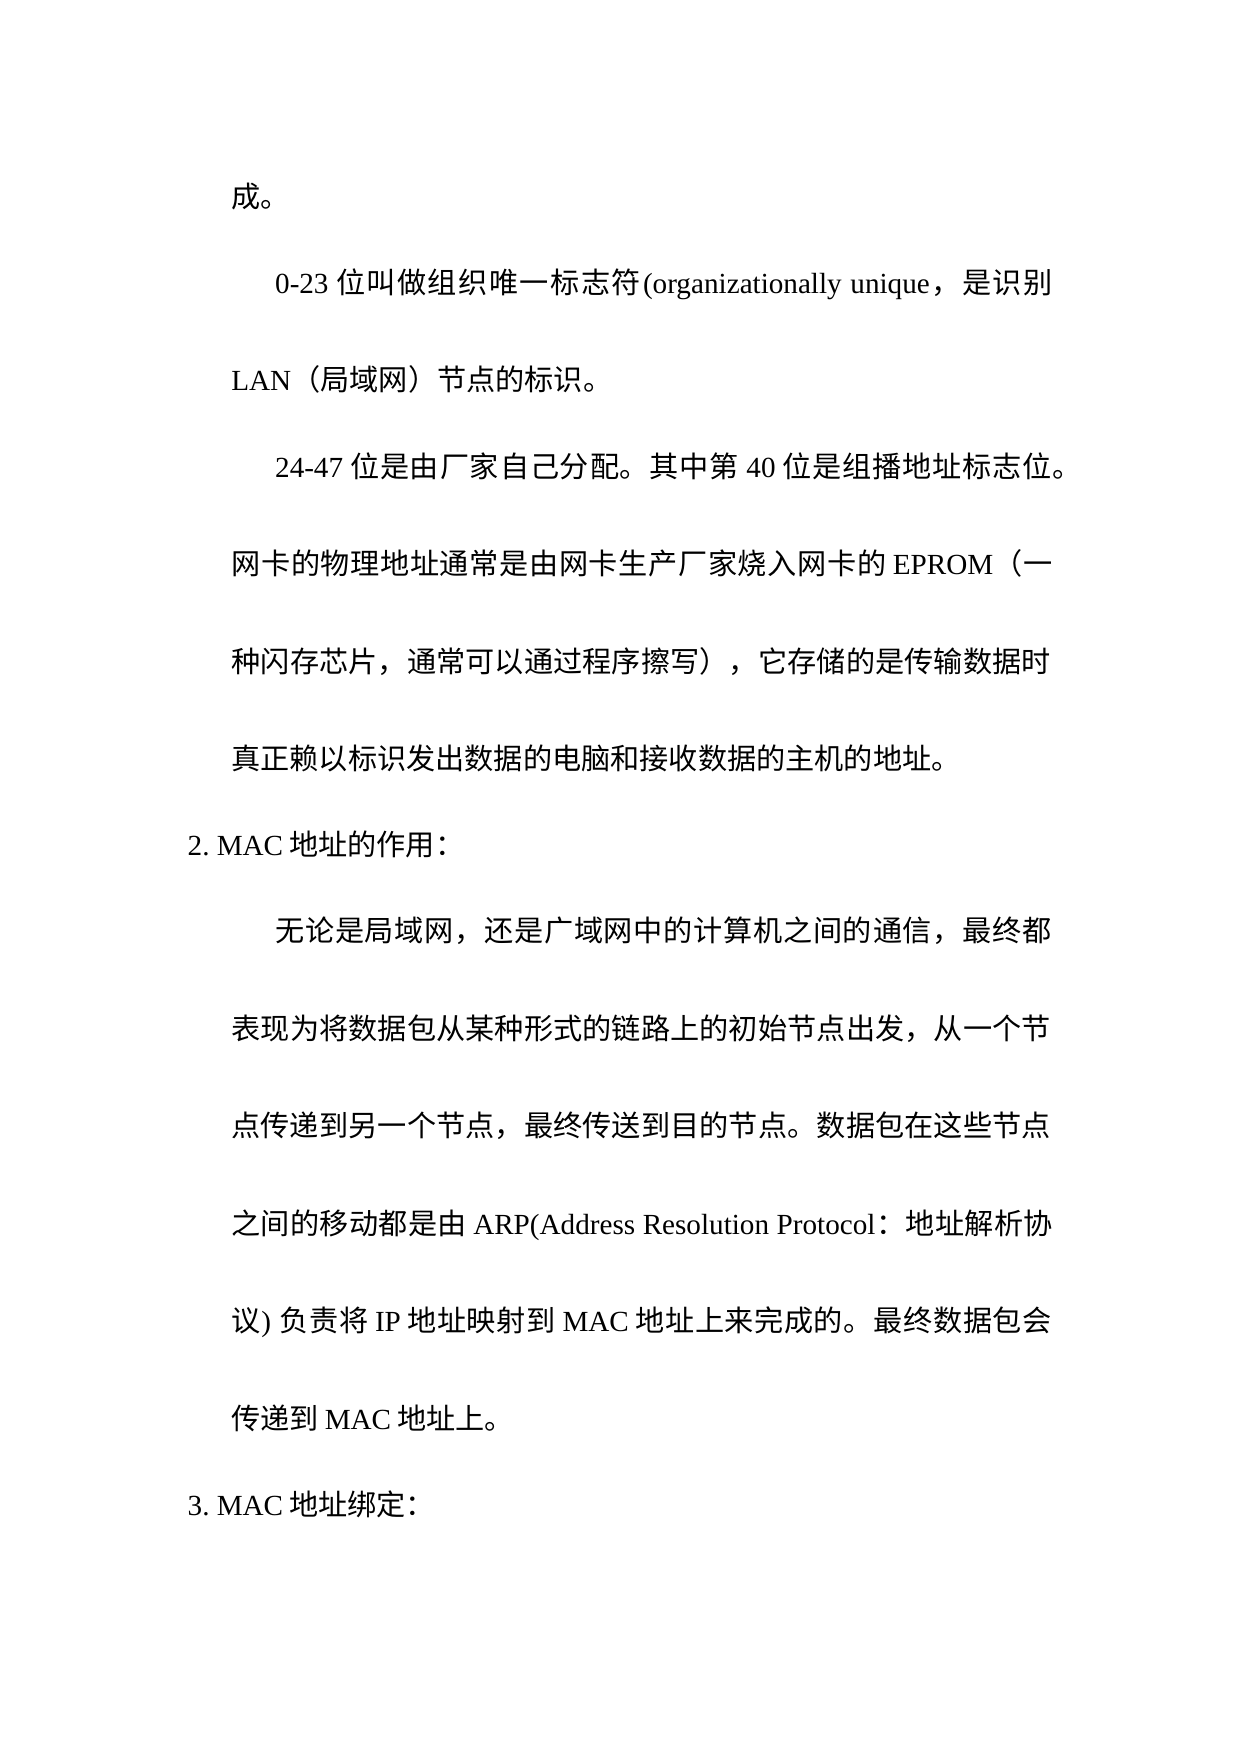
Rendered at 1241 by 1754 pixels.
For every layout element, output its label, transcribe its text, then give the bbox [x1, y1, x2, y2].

text 3. MAC地址绑定： [187, 1470, 1053, 1535]
text 24-47位是由厂家自己分配。其中第40位是组播地址标志位。网卡的物理地址通常是由网卡生产厂家烧入网卡的EPROM（一种闪存芯片，通常可以通过程序擦写），它存储的是传输数据时真正赖以标识发出数据的电脑和接收数据的主机的地址。 [231, 432, 1053, 789]
text 0-23位叫做组织唯一标志符(organizationally unique，是识别LAN（局域网）节点的标识。 [231, 248, 1053, 411]
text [231, 162, 1053, 227]
text 无论是局域网，还是广域网中的计算机之间的通信，最终都表现为将数据包从某种形式的链路上的初始节点出发，从一个节点传递到另一个节点，最终传送到目的节点。数据包在这些节点之间的移动都是由ARP(Address Resolution Protocol：地址解析协议) 负责将IP地址映射到MAC地址上来完成的。最终数据包会传递到MAC地址上。 [231, 897, 1053, 1449]
text 2. MAC地址的作用： [187, 810, 1053, 875]
